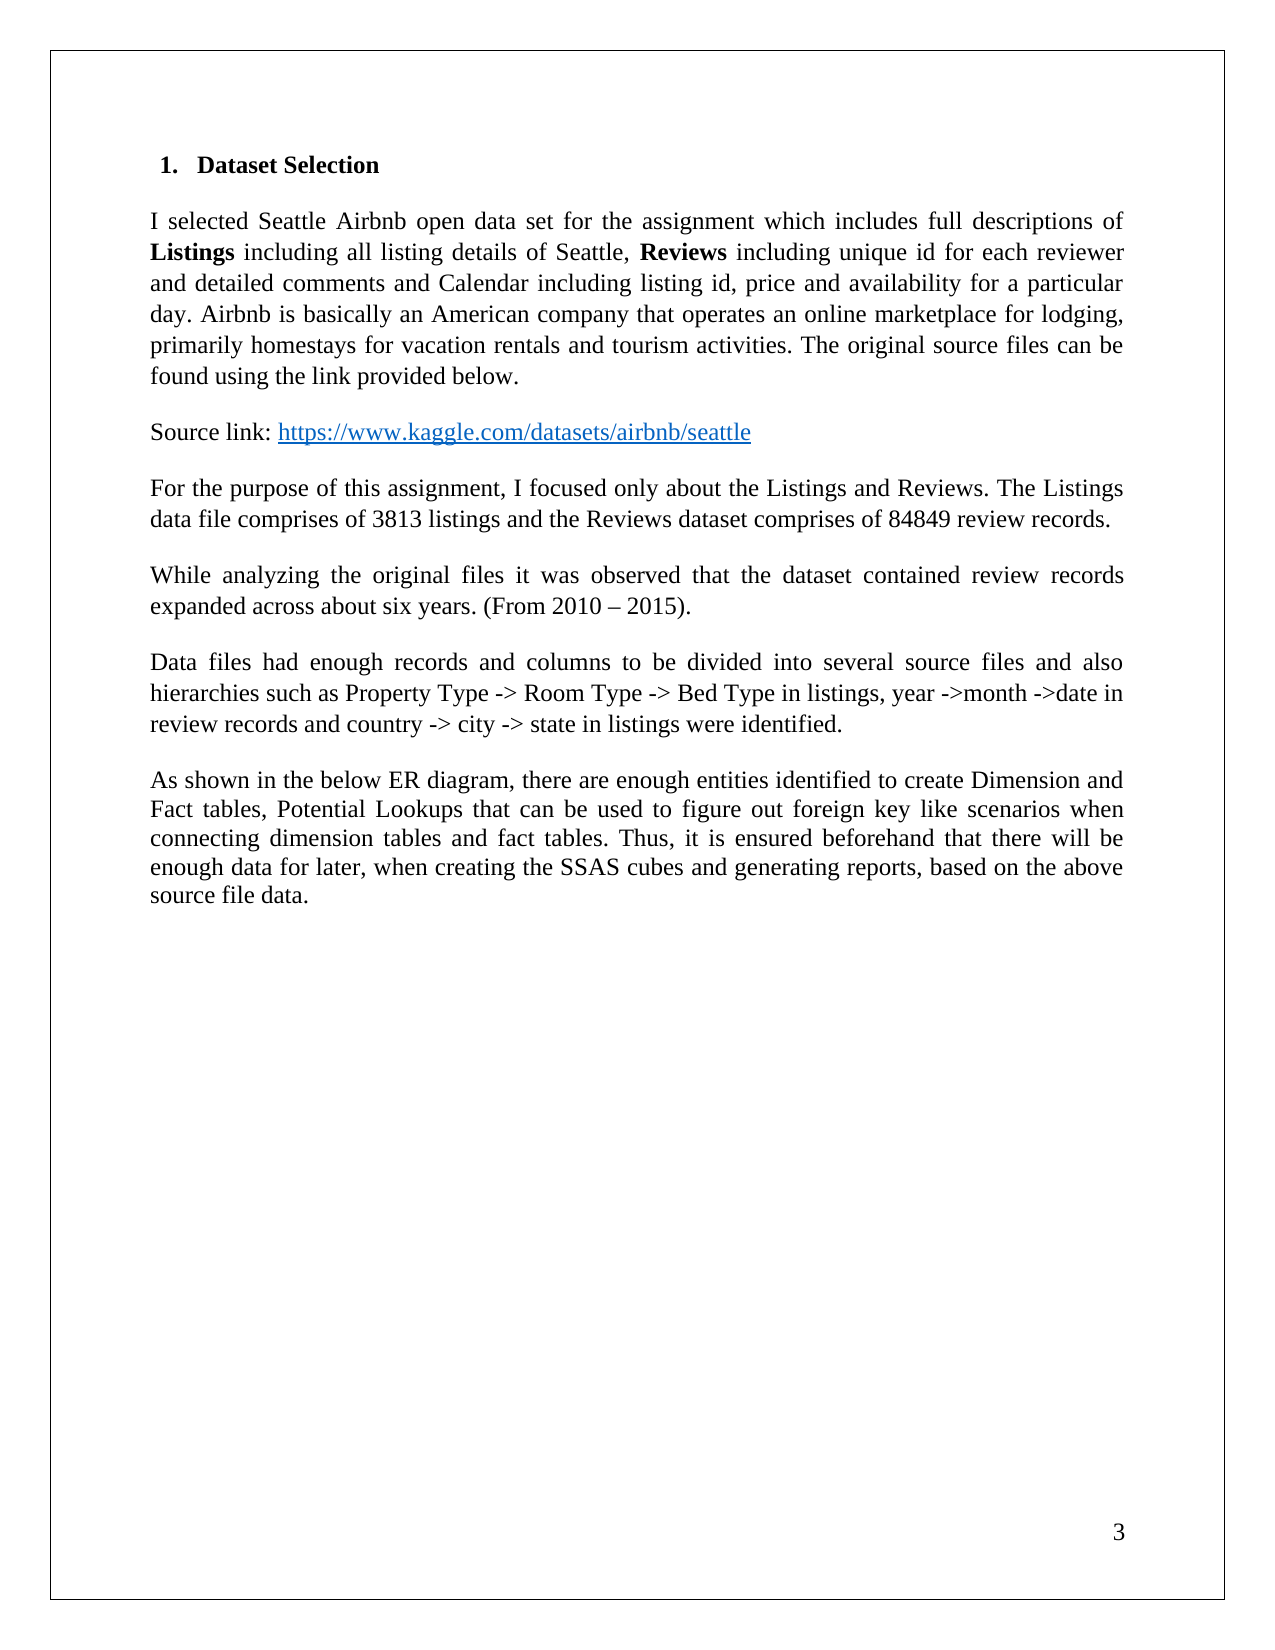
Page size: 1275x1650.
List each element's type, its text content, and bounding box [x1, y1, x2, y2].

text For the purpose of this assignment, I focused only about the Listings and Reviews. The Listings data file comprises of 3813 listings and the Reviews dataset comprises of 84849 review records. [150, 473, 1125, 533]
text Source link: https://www.kaggle.com/datasets/airbnb/seattle [150, 417, 1125, 446]
subtitle Dataset Selection [159, 150, 1125, 179]
text I selected Seattle Airbnb open data set for the assignment which includes full descriptions of Listings including all listing details of Seattle, Reviews including unique id for each reviewer and detailed comments and Calendar including listing id, price and availability for a particular day. Airbnb is basically an American company that operates an online marketplace for lodging, primarily homestays for vacation rentals and tourism activities. The original source files can be found using the link provided below. [150, 206, 1125, 390]
text While analyzing the original files it was observed that the dataset contained review records expanded across about six years. (From 2010 – 2015). [150, 560, 1125, 620]
text Data files had enough records and columns to be divided into several source files and also hierarchies such as Property Type -> Room Type -> Bed Type in listings, year ->month ->date in review records and country -> city -> state in listings were identified. [150, 647, 1125, 738]
text As shown in the below ER diagram, there are enough entities identified to create Dimension and Fact tables, Potential Lookups that can be used to figure out foreign key like scenarios when connecting dimension tables and fact tables. Thus, it is ensured beforehand that there will be enough data for later, when creating the SSAS cubes and generating reports, based on the above source file data. [150, 766, 1125, 909]
